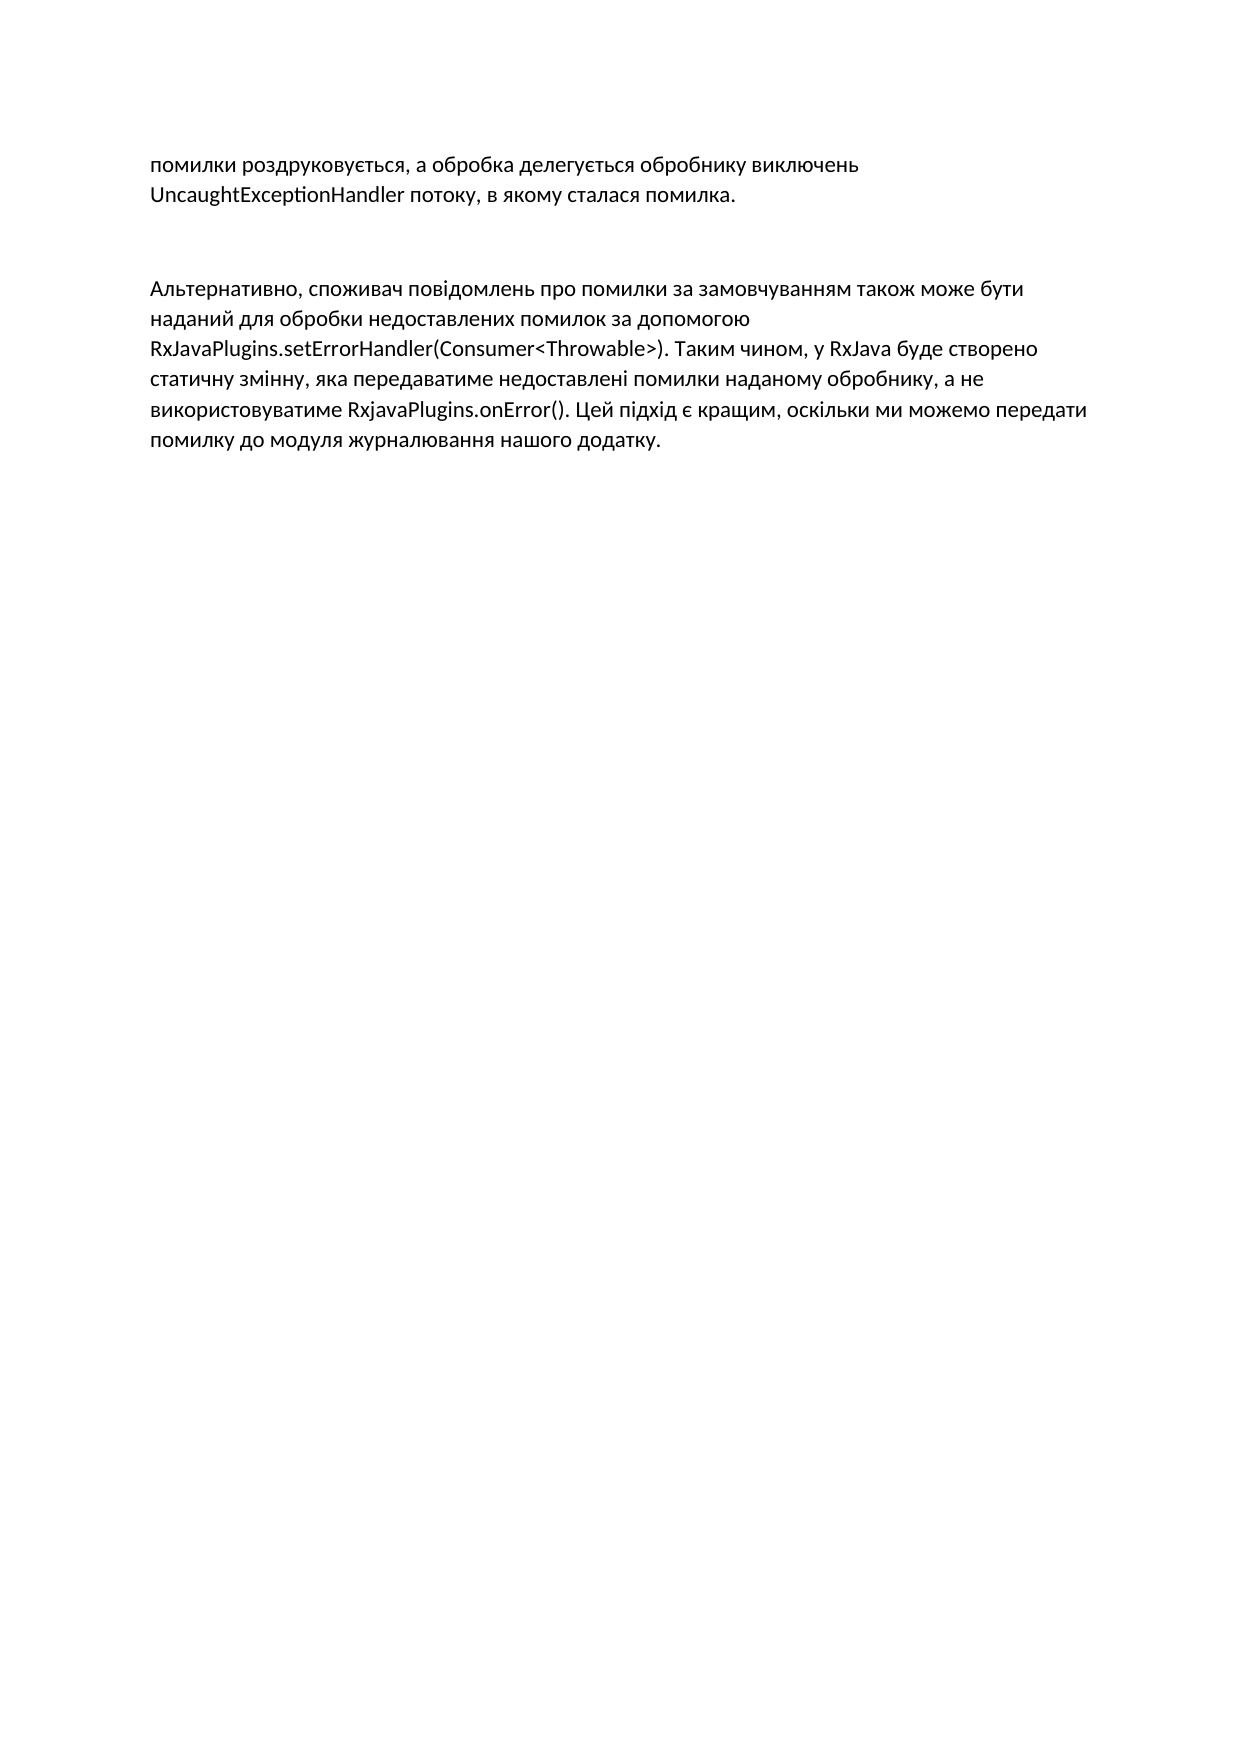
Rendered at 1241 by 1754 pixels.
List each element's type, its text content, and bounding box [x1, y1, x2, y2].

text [150, 150, 1090, 208]
text Альтернативно, споживач повідомлень про помилки за замовчуванням також може бути наданий для обробки недоставлених помилок за допомогою RxJavaPlugins.setErrorHandler(Consumer<Throwable>). Таким чином, у RxJava буде створено статичну змінну, яка передаватиме недоставлені помилки наданому обробнику, а не використовуватиме RxjavaPlugins.onError(). Цей підхід є кращим, оскільки ми можемо передати помилку до модуля журналювання нашого додатку. [150, 274, 1090, 453]
